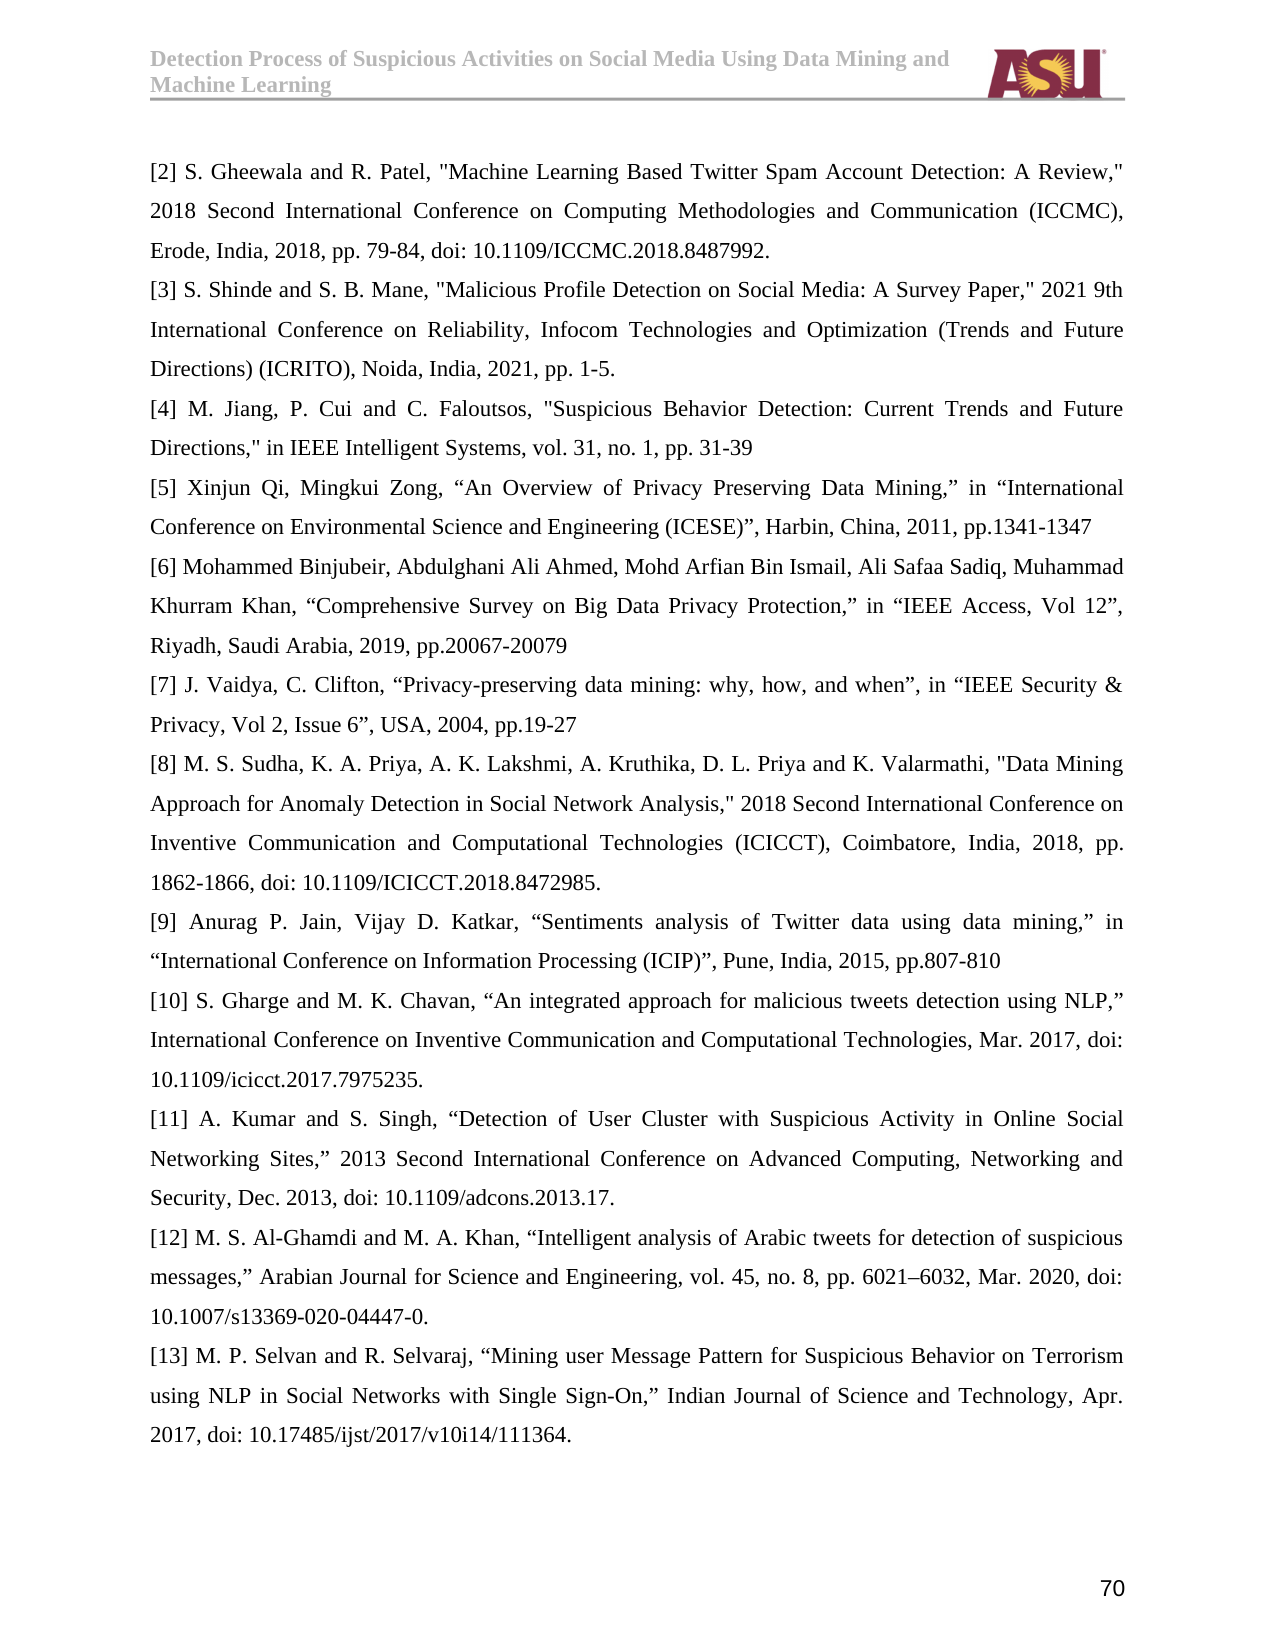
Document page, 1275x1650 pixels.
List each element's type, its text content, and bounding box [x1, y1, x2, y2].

text [4] M. Jiang, P. Cui and C. Faloutsos, "Suspicious Behavior Detection: Current Trends and Future Directions," in IEEE Intelligent Systems, vol. 31, no. 1, pp. 31-39 [150, 395, 1125, 461]
text [11] A. Kumar and S. Singh, “Detection of User Cluster with Suspicious Activity in Online Social Networking Sites,” 2013 Second International Conference on Advanced Computing, Networking and Security, Dec. 2013, doi: 10.1109/adcons.2013.17. [150, 1106, 1125, 1211]
text [12] M. S. Al-Ghamdi and M. A. Khan, “Intelligent analysis of Arabic tweets for detection of suspicious messages,” Arabian Journal for Science and Engineering, vol. 45, no. 8, pp. 6021–6032, Mar. 2020, doi: 10.1007/s13369-020-04447-0. [150, 1224, 1125, 1329]
text [3] S. Shinde and S. B. Mane, "Malicious Profile Detection on Social Media: A Survey Paper," 2021 9th International Conference on Reliability, Infocom Technologies and Optimization (Trends and Future Directions) (ICRITO), Noida, India, 2021, pp. 1-5. [150, 276, 1125, 382]
text [5] Xinjun Qi, Mingkui Zong, “An Overview of Privacy Preserving Data Mining,” in “International Conference on Environmental Science and Engineering (ICESE)”, Harbin, China, 2011, pp.1341-1347 [150, 474, 1125, 540]
text [9] Anurag P. Jain, Vijay D. Katkar, “Sentiments analysis of Twitter data using data mining,” in “International Conference on Information Processing (ICIP)”, Pune, India, 2015, pp.807-810 [150, 908, 1125, 974]
picture [987, 49, 1109, 97]
text [6] Mohammed Binjubeir, Abdulghani Ali Ahmed, Mohd Arfian Bin Ismail, Ali Safaa Sadiq, Muhammad Khurram Khan, “Comprehensive Survey on Big Data Privacy Protection,” in “IEEE Access, Vol 12”, Riyadh, Saudi Arabia, 2019, pp.20067-20079 [150, 553, 1125, 658]
text [8] M. S. Sudha, K. A. Priya, A. K. Lakshmi, A. Kruthika, D. L. Priya and K. Valarmathi, "Data Mining Approach for Anomaly Detection in Social Network Analysis," 2018 Second International Conference on Inventive Communication and Computational Technologies (ICICCT), Coimbatore, India, 2018, pp. 1862-1866, doi: 10.1109/ICICCT.2018.8472985. [150, 750, 1125, 895]
text [13] M. P. Selvan and R. Selvaraj, “Mining user Message Pattern for Suspicious Behavior on Terrorism using NLP in Social Networks with Single Sign-On,” Indian Journal of Science and Technology, Apr. 2017, doi: 10.17485/ijst/2017/v10i14/111364. [150, 1342, 1125, 1448]
text [10] S. Gharge and M. K. Chavan, “An integrated approach for malicious tweets detection using NLP,” International Conference on Inventive Communication and Computational Technologies, Mar. 2017, doi: 10.1109/icicct.2017.7975235. [150, 987, 1125, 1092]
text [2] S. Gheewala and R. Patel, "Machine Learning Based Twitter Spam Account Detection: A Review," 2018 Second International Conference on Computing Methodologies and Communication (ICCMC), Erode, India, 2018, pp. 79-84, doi: 10.1109/ICCMC.2018.8487992. [150, 158, 1125, 263]
text [7] J. Vaidya, C. Clifton, “Privacy-preserving data mining: why, how, and when”, in “IEEE Security & Privacy, Vol 2, Issue 6”, USA, 2004, pp.19-27 [150, 671, 1125, 737]
